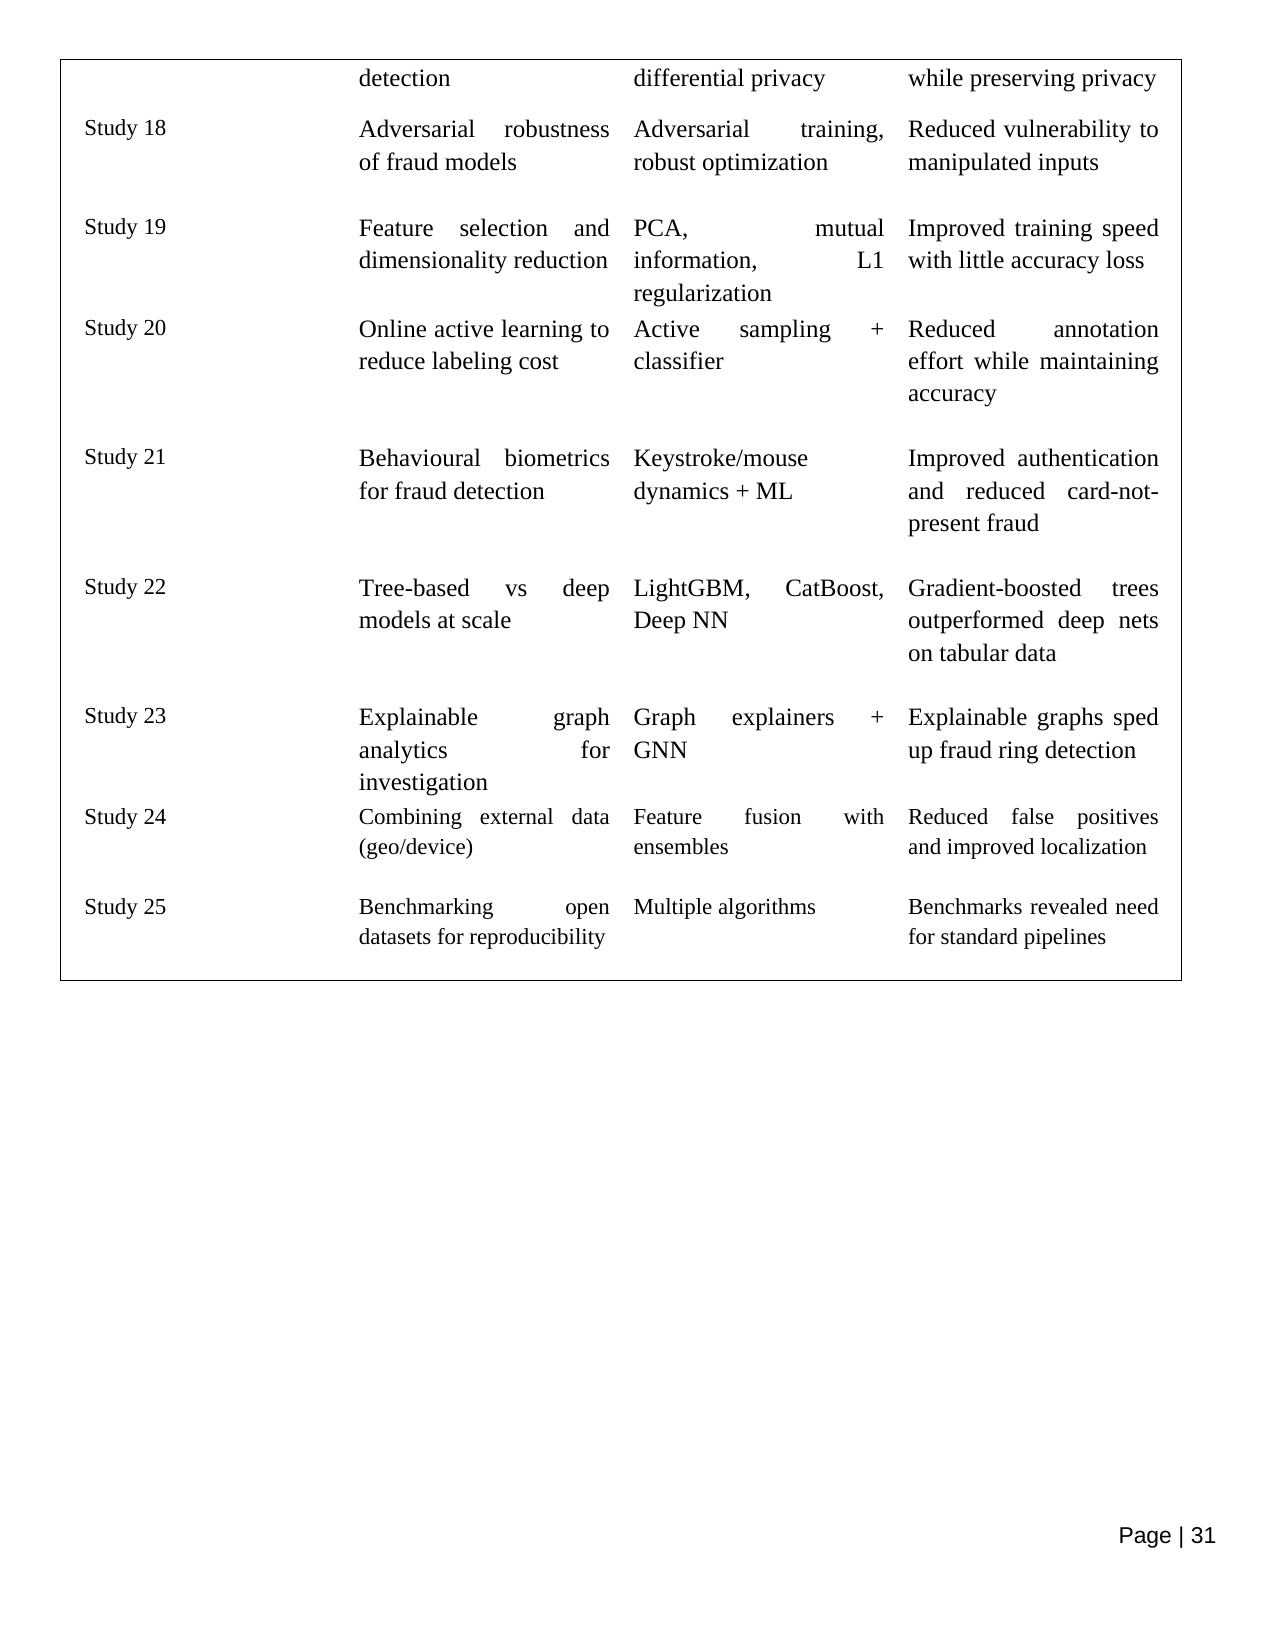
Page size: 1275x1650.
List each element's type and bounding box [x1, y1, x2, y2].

table_header [61, 60, 1181, 980]
